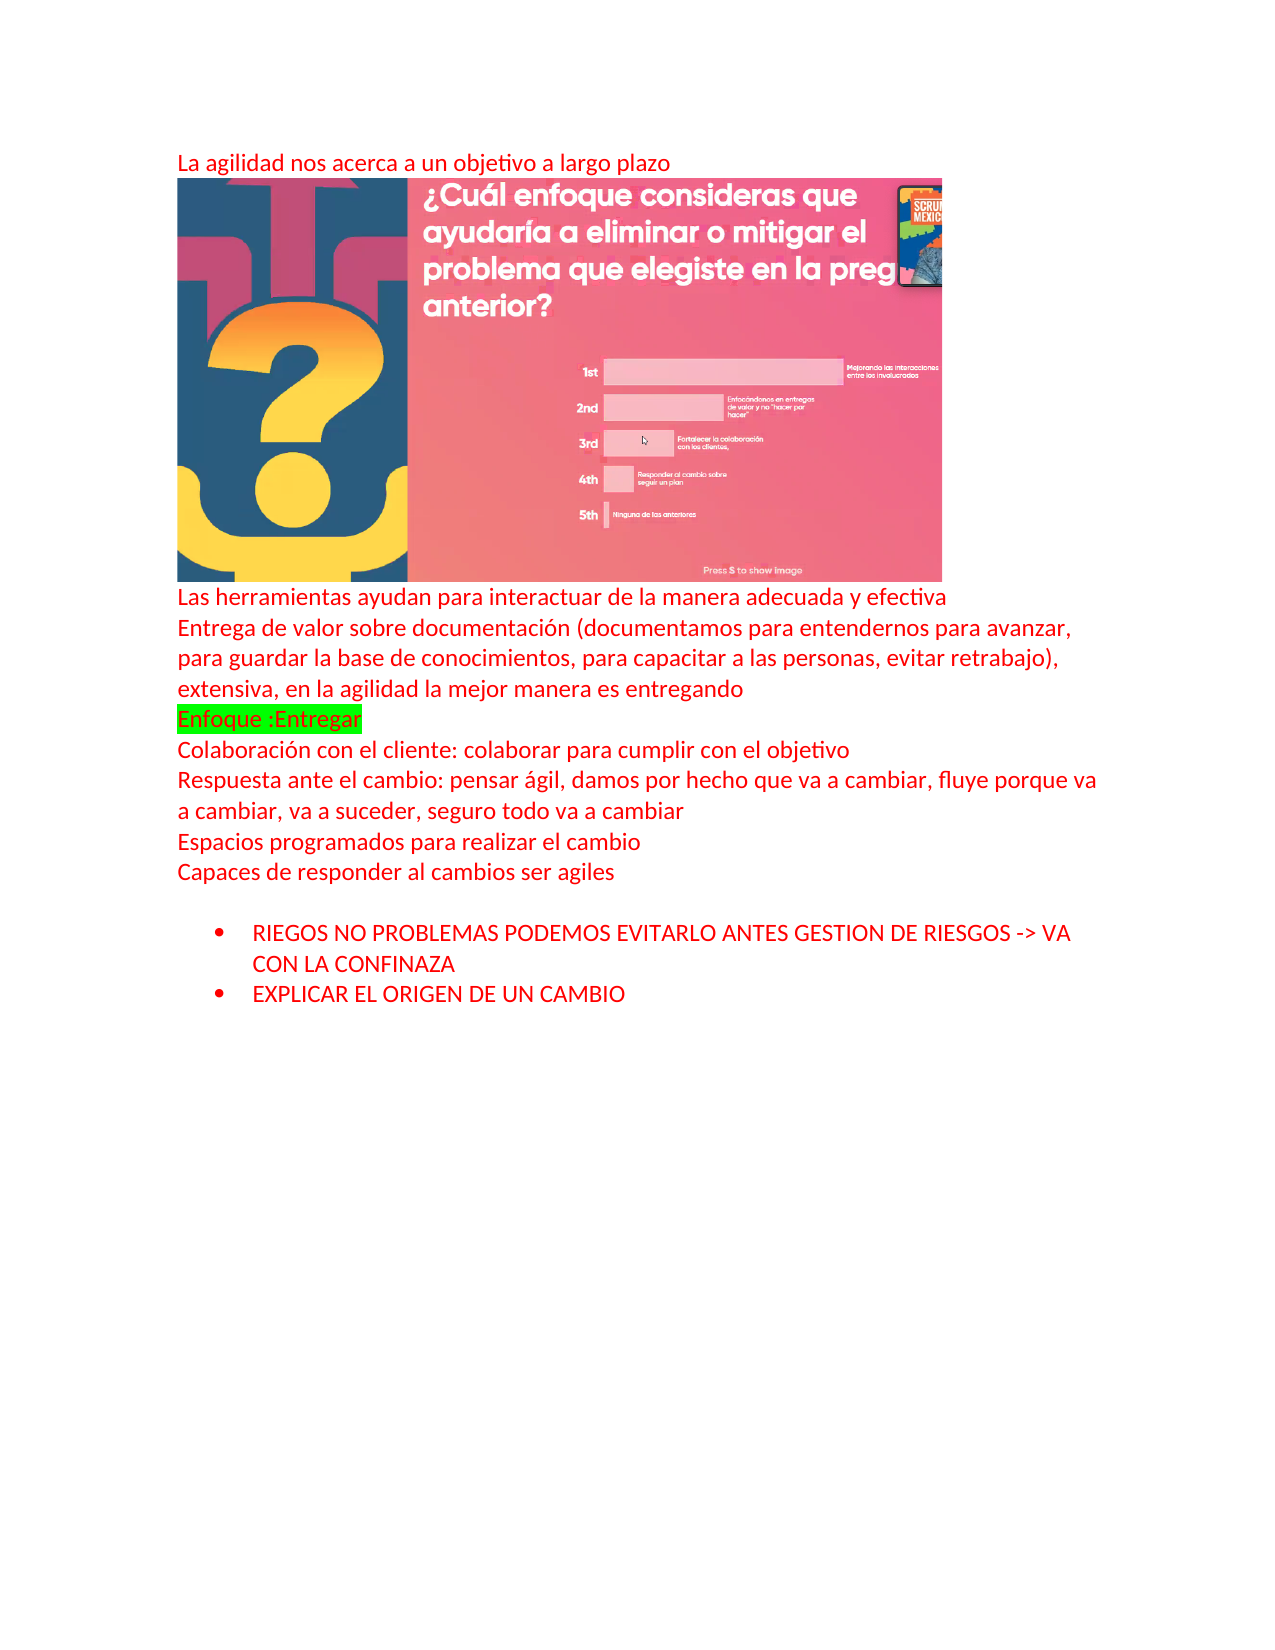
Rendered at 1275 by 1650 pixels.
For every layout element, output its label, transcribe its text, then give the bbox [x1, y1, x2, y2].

text Enfoque :Entregar [177, 703, 1098, 734]
text Respuesta ante el cambio: pensar ágil, damos por hecho que va a cambiar, fluye porque va a cambiar, va a suceder, seguro todo va a cambiar [177, 764, 1098, 826]
text Las herramientas ayudan para interactuar de la manera adecuada y efectiva [177, 581, 1098, 612]
text Entrega de valor sobre documentación (documentamos para entendernos para avanzar, para guardar la base de conocimientos, para capacitar a las personas, evitar retrabajo), extensiva, en la agilidad la mejor manera es entregando [177, 612, 1098, 703]
list EXPLICAR EL ORIGEN DE UN CAMBIO [215, 978, 1098, 1009]
picture [177, 178, 943, 582]
text Espacios programados para realizar el cambio [177, 826, 1098, 856]
text Colaboración con el cliente: colaborar para cumplir con el objetivo [177, 734, 1098, 764]
list RIEGOS NO PROBLEMAS PODEMOS EVITARLO ANTES GESTION DE RIESGOS -> VA CON LA CONFINAZA [215, 917, 1098, 978]
text Capaces de responder al cambios ser agiles [177, 856, 1098, 887]
